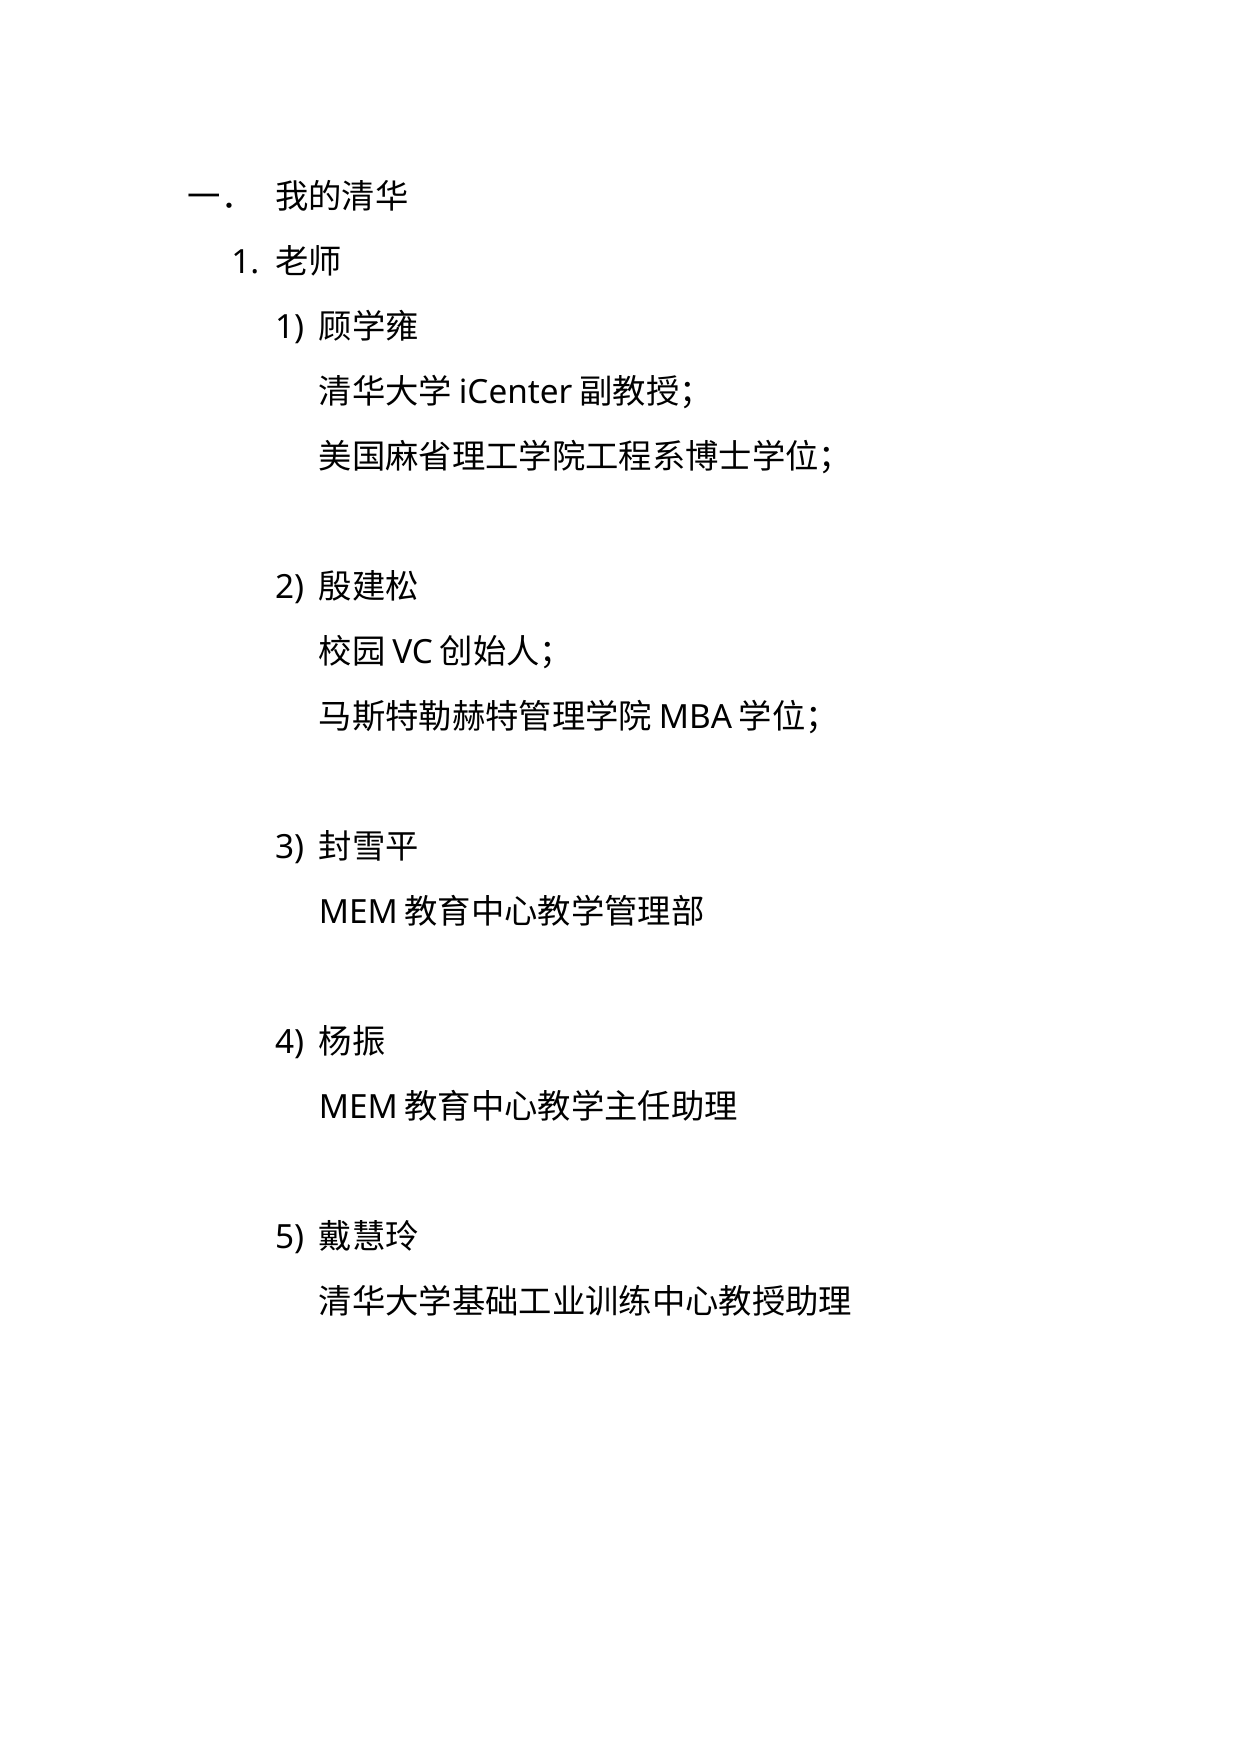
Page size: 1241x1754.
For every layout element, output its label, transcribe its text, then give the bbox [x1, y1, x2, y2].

list 殷建松 [275, 552, 1053, 617]
list 校园VC创始人； [319, 617, 1053, 682]
list MEM教育中心教学管理部 [319, 877, 1053, 942]
list 老师 [231, 227, 1053, 292]
list 美国麻省理工学院工程系博士学位； [319, 422, 1053, 487]
list 戴慧玲 [275, 1202, 1053, 1267]
list 清华大学iCenter副教授； [319, 357, 1053, 422]
list 马斯特勒赫特管理学院MBA学位； [319, 682, 1053, 747]
list 我的清华 [187, 162, 1053, 227]
list 杨振 [275, 1007, 1053, 1072]
list 清华大学基础工业训练中心教授助理 [319, 1267, 1053, 1332]
list 封雪平 [275, 812, 1053, 877]
list MEM教育中心教学主任助理 [319, 1072, 1053, 1137]
list 顾学雍 [275, 292, 1053, 357]
